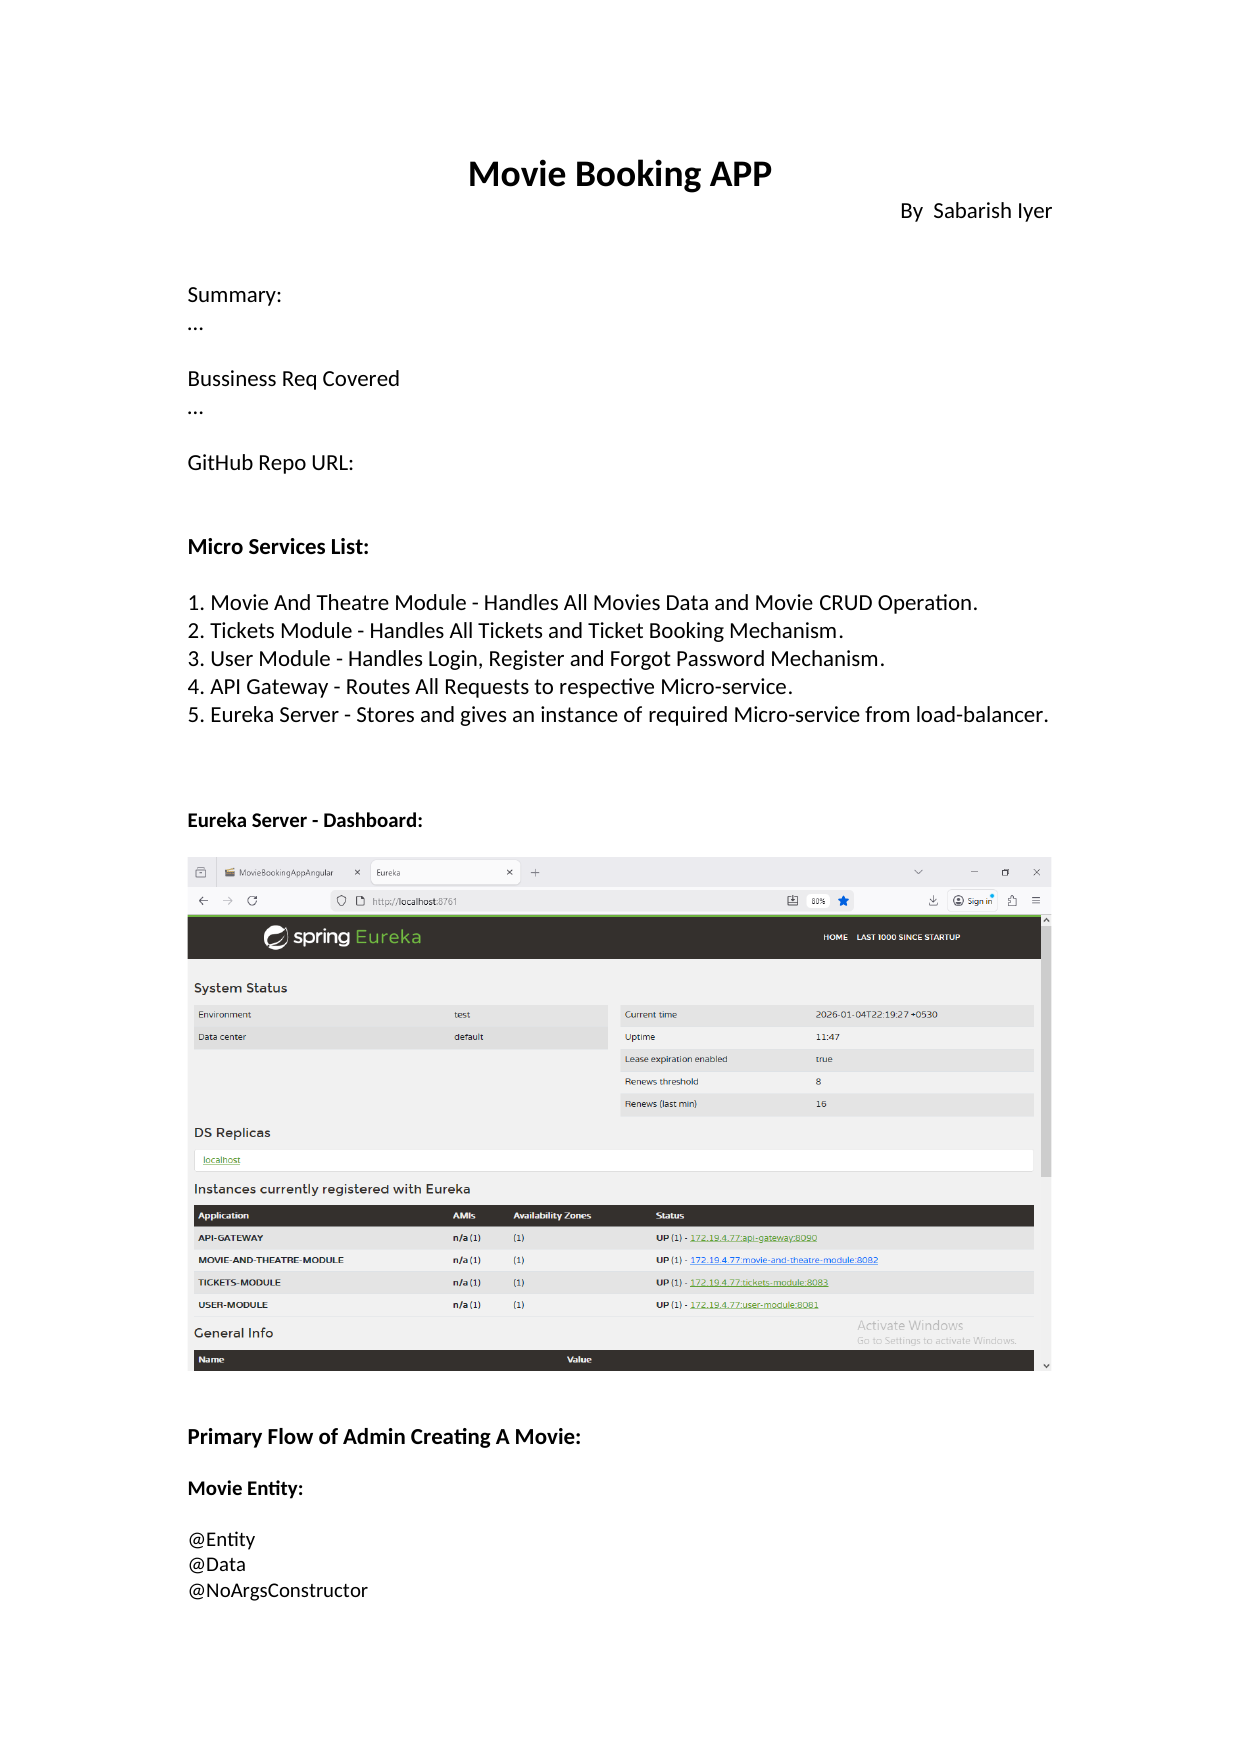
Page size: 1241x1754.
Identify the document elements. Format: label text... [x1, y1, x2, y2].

list Eureka Server - Stores and gives an instance of required Micro-service from load-balancer. [187, 700, 1053, 728]
list User Module - Handles Login, Register and Forgot Password Mechanism. [187, 644, 1053, 672]
list Movie And Theatre Module - Handles All Movies Data and Movie CRUD Operation. [187, 588, 1053, 616]
list @Data [187, 1551, 1053, 1577]
text GitHub Repo URL: [187, 448, 1053, 476]
text By Sabarish Iyer [187, 196, 1053, 224]
picture [187, 857, 1052, 1371]
list API Gateway - Routes All Requests to respective Micro-service. [187, 672, 1053, 700]
list @NoArgsConstructor [187, 1577, 1053, 1602]
list Primary Flow of Admin Creating A Movie: [187, 1422, 1053, 1450]
text … [187, 392, 1053, 420]
list Eureka Server - Dashboard: [187, 807, 1053, 832]
text Summary: … [187, 280, 1053, 336]
list Tickets Module - Handles All Tickets and Ticket Booking Mechanism. [187, 616, 1053, 644]
text Micro Services List: [187, 532, 1053, 560]
text Movie Booking APP [187, 150, 1053, 196]
text Bussiness Req Covered [187, 364, 1053, 392]
list Movie Entity: [187, 1475, 1053, 1526]
list @Entity [187, 1526, 1053, 1551]
